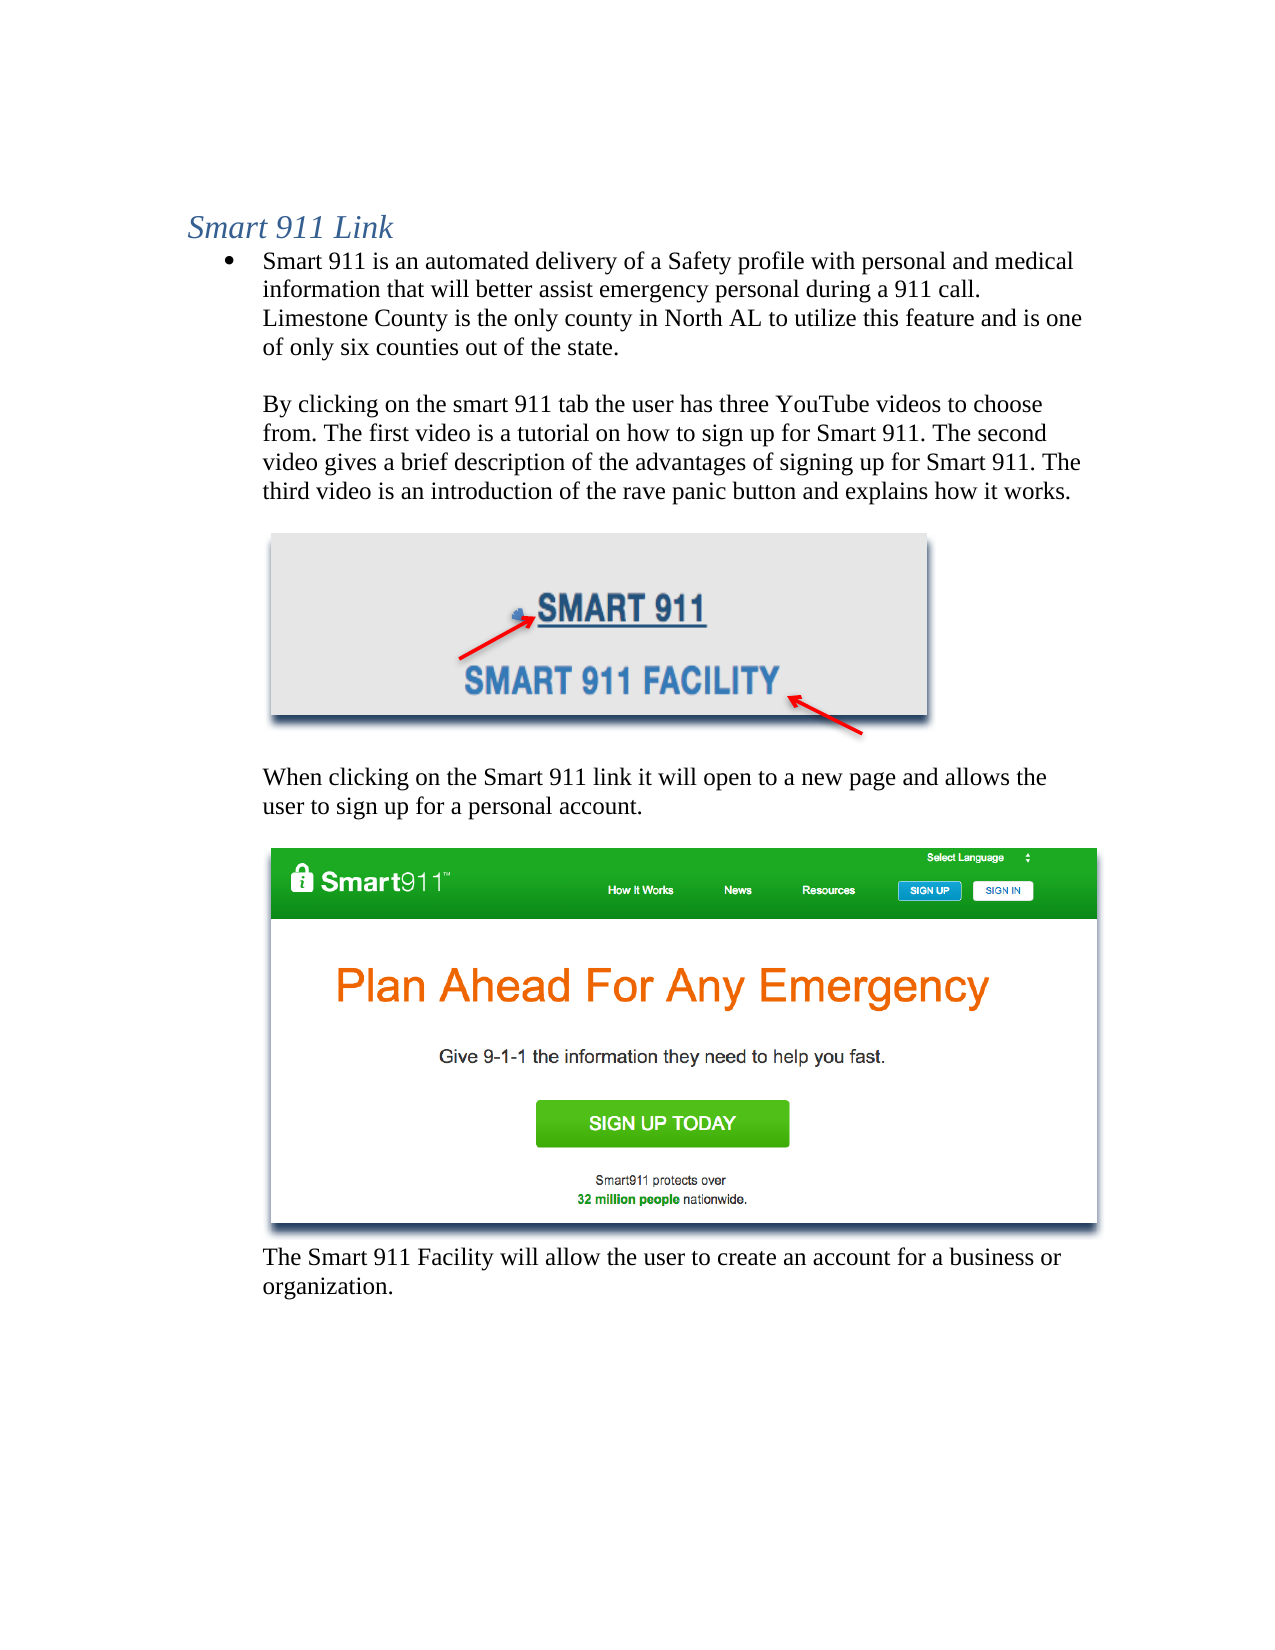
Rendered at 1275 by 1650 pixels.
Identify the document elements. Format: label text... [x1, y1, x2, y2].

list When clicking on the Smart 911 link it will open to a new page and allows the user to sign up for a personal account. [262, 762, 1087, 820]
picture [271, 848, 1097, 1223]
list Smart 911 is an automated delivery of a Safety profile with personal and medical information that will better assist emergency personal during a 911 call. Limestone County is the only county in North AL to utilize this feature and is one of only six counties out of the state. [225, 246, 1087, 361]
picture [271, 533, 927, 715]
list By clicking on the smart 911 tab the user has three YouTube videos to choose from. The first video is a tutorial on how to sign up for Smart 911. The second video gives a brief description of the advantages of signing up for Smart 911. The third video is an introduction of the rave panic button and explains how it works. [262, 389, 1087, 504]
text Smart 911 Link [187, 207, 1087, 246]
